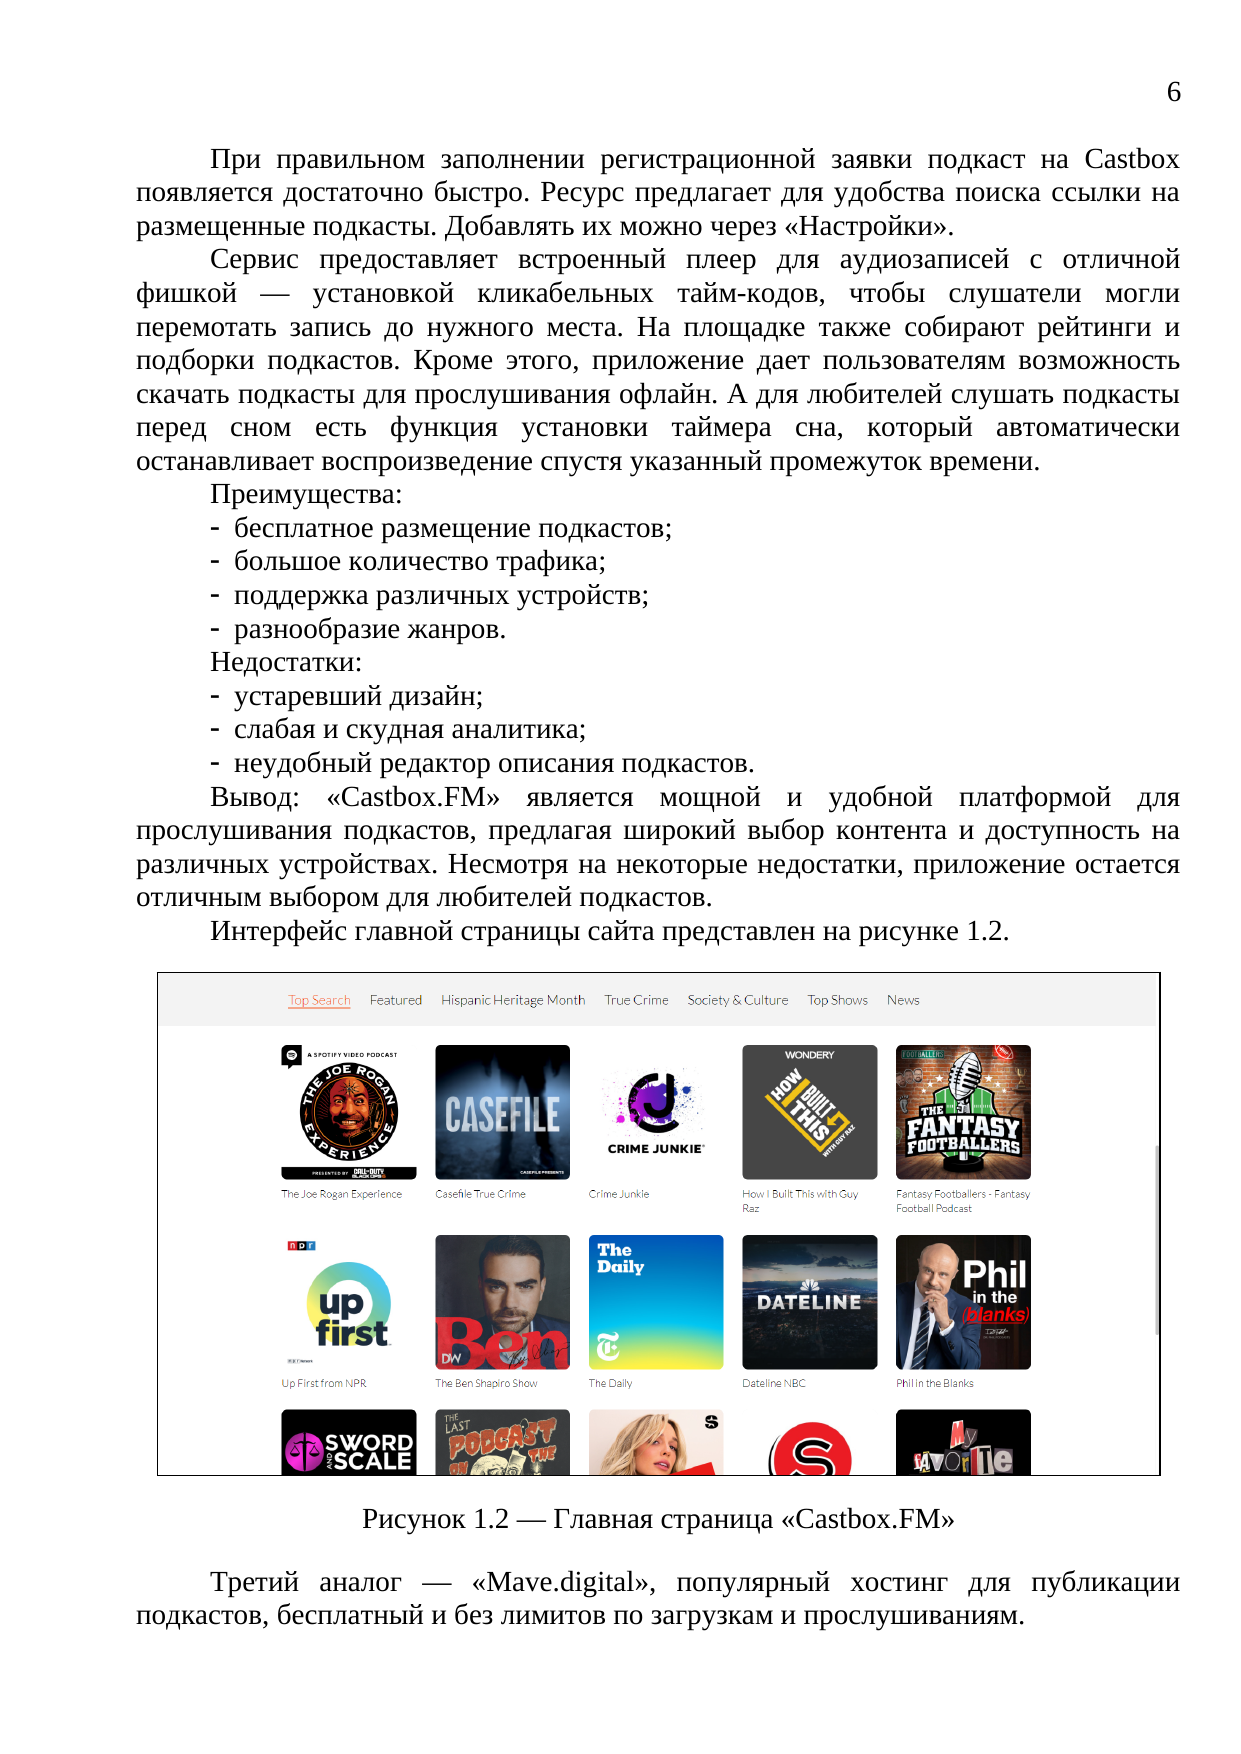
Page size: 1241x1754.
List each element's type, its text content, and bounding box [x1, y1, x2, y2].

text При правильном заполнении регистрационной заявки подкаст на Castbox появляется достаточно быстро. Ресурс предлагает для удобства поиска ссылки на размещенные подкасты. Добавлять их можно через «Настройки». [136, 141, 1181, 242]
list неудобный редактор описания подкастов. [136, 745, 1181, 779]
list поддержка различных устройств; [136, 577, 1181, 611]
text Вывод: «Castbox.FM» является мощной и удобной платформой для прослушивания подкастов, предлагая широкий выбор контента и доступность на различных устройствах. Несмотря на некоторые недостатки, приложение остается отличным выбором для любителей подкастов. [136, 779, 1181, 913]
list разнообразие жанров. [136, 611, 1181, 644]
list большое количество трафика; [136, 543, 1181, 577]
picture [158, 973, 1159, 1475]
list бесплатное размещение подкастов; [136, 510, 1181, 543]
list устаревший дизайн; [136, 678, 1181, 712]
text Преимущества: [136, 476, 1181, 510]
text Сервис предоставляет встроенный плеер для аудиозаписей с отличной фишкой — установкой кликабельных тайм-кодов, чтобы слушатели могли перемотать запись до нужного места. На площадке также собирают рейтинги и подборки подкастов. Кроме этого, приложение дает пользователям возможность скачать подкасты для прослушивания офлайн. А для любителей слушать подкасты перед сном есть функция установки таймера сна, который автоматически останавливает воспроизведение спустя указанный промежуток времени. [136, 242, 1181, 476]
list слабая и скудная аналитика; [136, 712, 1181, 745]
text Третий аналог — «Mave.digital», популярный хостинг для публикации подкастов, бесплатный и без лимитов по загрузкам и прослушиваниям. [136, 1564, 1181, 1631]
text Рисунок 1.2 — Главная страница «Castbox.FM» [136, 1501, 1181, 1535]
text Интерфейс главной страницы сайта представлен на рисунке 1.2. [136, 913, 1181, 947]
text Недостатки: [136, 644, 1181, 678]
